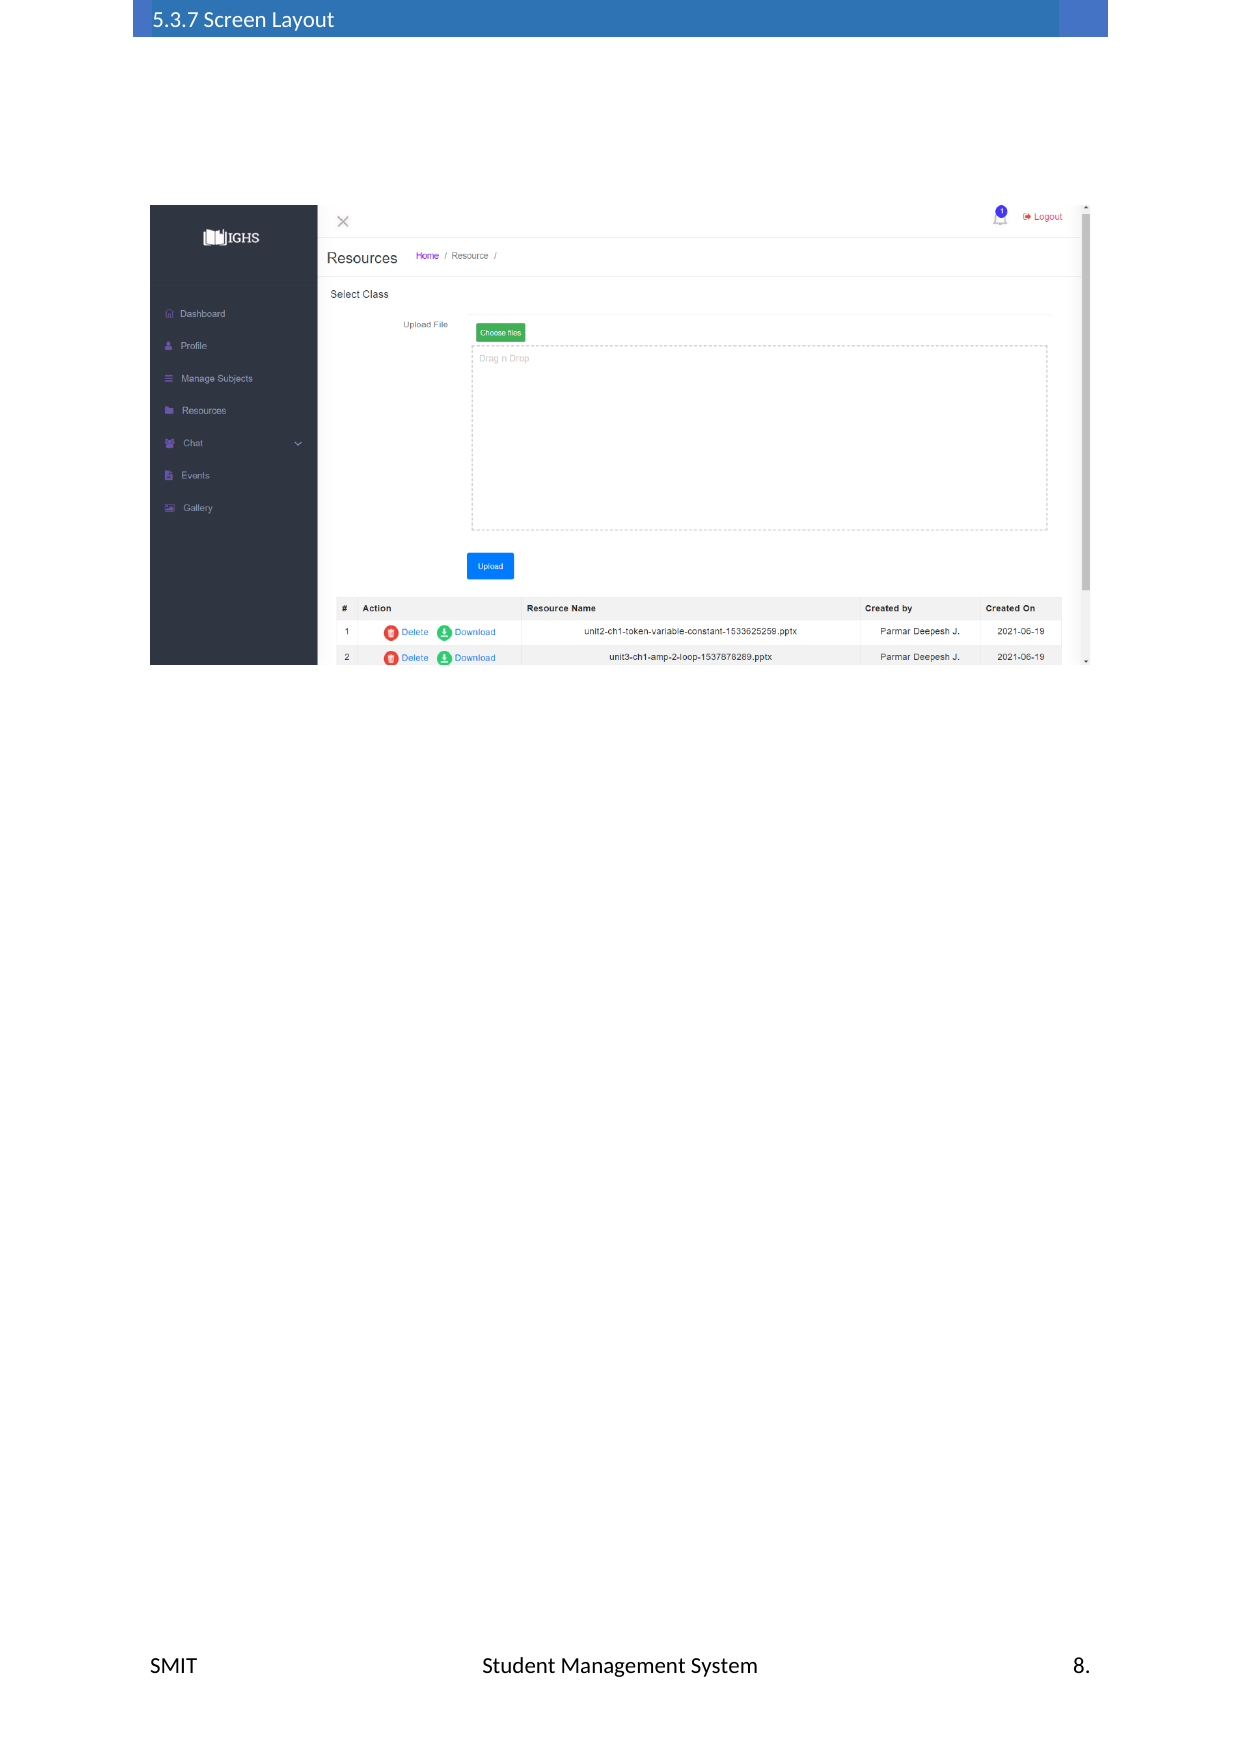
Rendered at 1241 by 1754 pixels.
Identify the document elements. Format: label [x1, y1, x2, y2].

picture [150, 205, 1091, 665]
